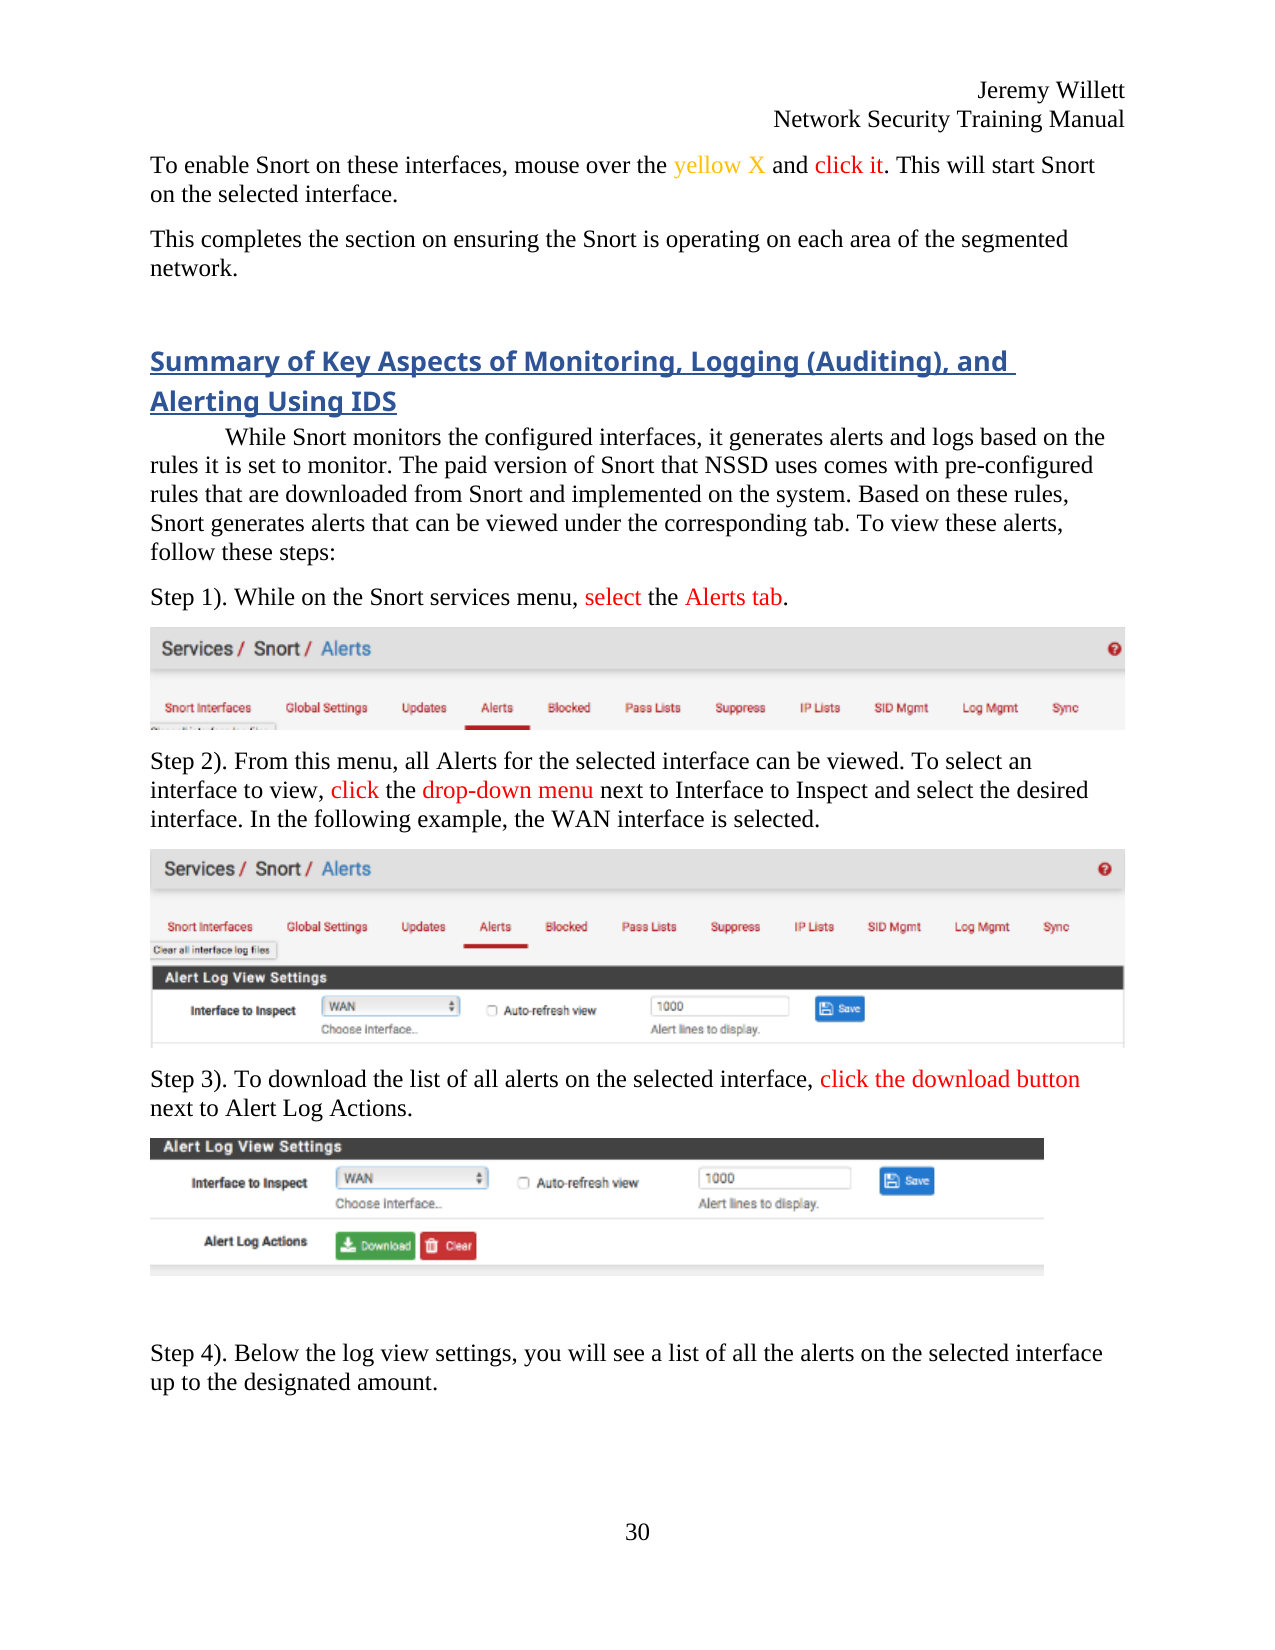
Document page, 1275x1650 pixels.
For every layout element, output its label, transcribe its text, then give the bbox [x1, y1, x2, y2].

text To enable Snort on these interfaces, mouse over the yellow X and click it. This will start Snort on the selected interface. [150, 150, 1125, 207]
text Step 3). To download the list of all alerts on the selected interface, click the download button next to Alert Log Actions. [150, 1064, 1125, 1122]
picture [150, 849, 1125, 1048]
text Step 4). Below the log view settings, you will see a list of all the alerts on the selected interface up to the designated amount. [150, 1338, 1125, 1396]
text While Snort monitors the configured interfaces, it generates alerts and logs based on the rules it is set to monitor. The paid version of Snort that NSSD uses comes with pre-configured rules that are downloaded from Snort and implemented on the system. Based on these rules, Snort generates alerts that can be viewed under the corresponding tab. To view these alerts, follow these steps: [150, 422, 1125, 566]
text This completes the section on ensuring the Snort is operating on each area of the segmented network. [150, 224, 1125, 282]
subtitle Summary of Key Aspects of Monitoring, Logging (Auditing), and Alerting Using IDS [150, 342, 1125, 419]
text Step 1). While on the Snort services menu, select the Alerts tab. [150, 582, 1125, 611]
text Step 2). From this menu, all Alerts for the selected interface can be viewed. To select an interface to view, click the drop-down menu next to Interface to Inspect and select the desired interface. In the following example, the WAN interface is selected. [150, 746, 1125, 833]
picture [150, 627, 1125, 730]
picture [150, 1138, 1044, 1276]
